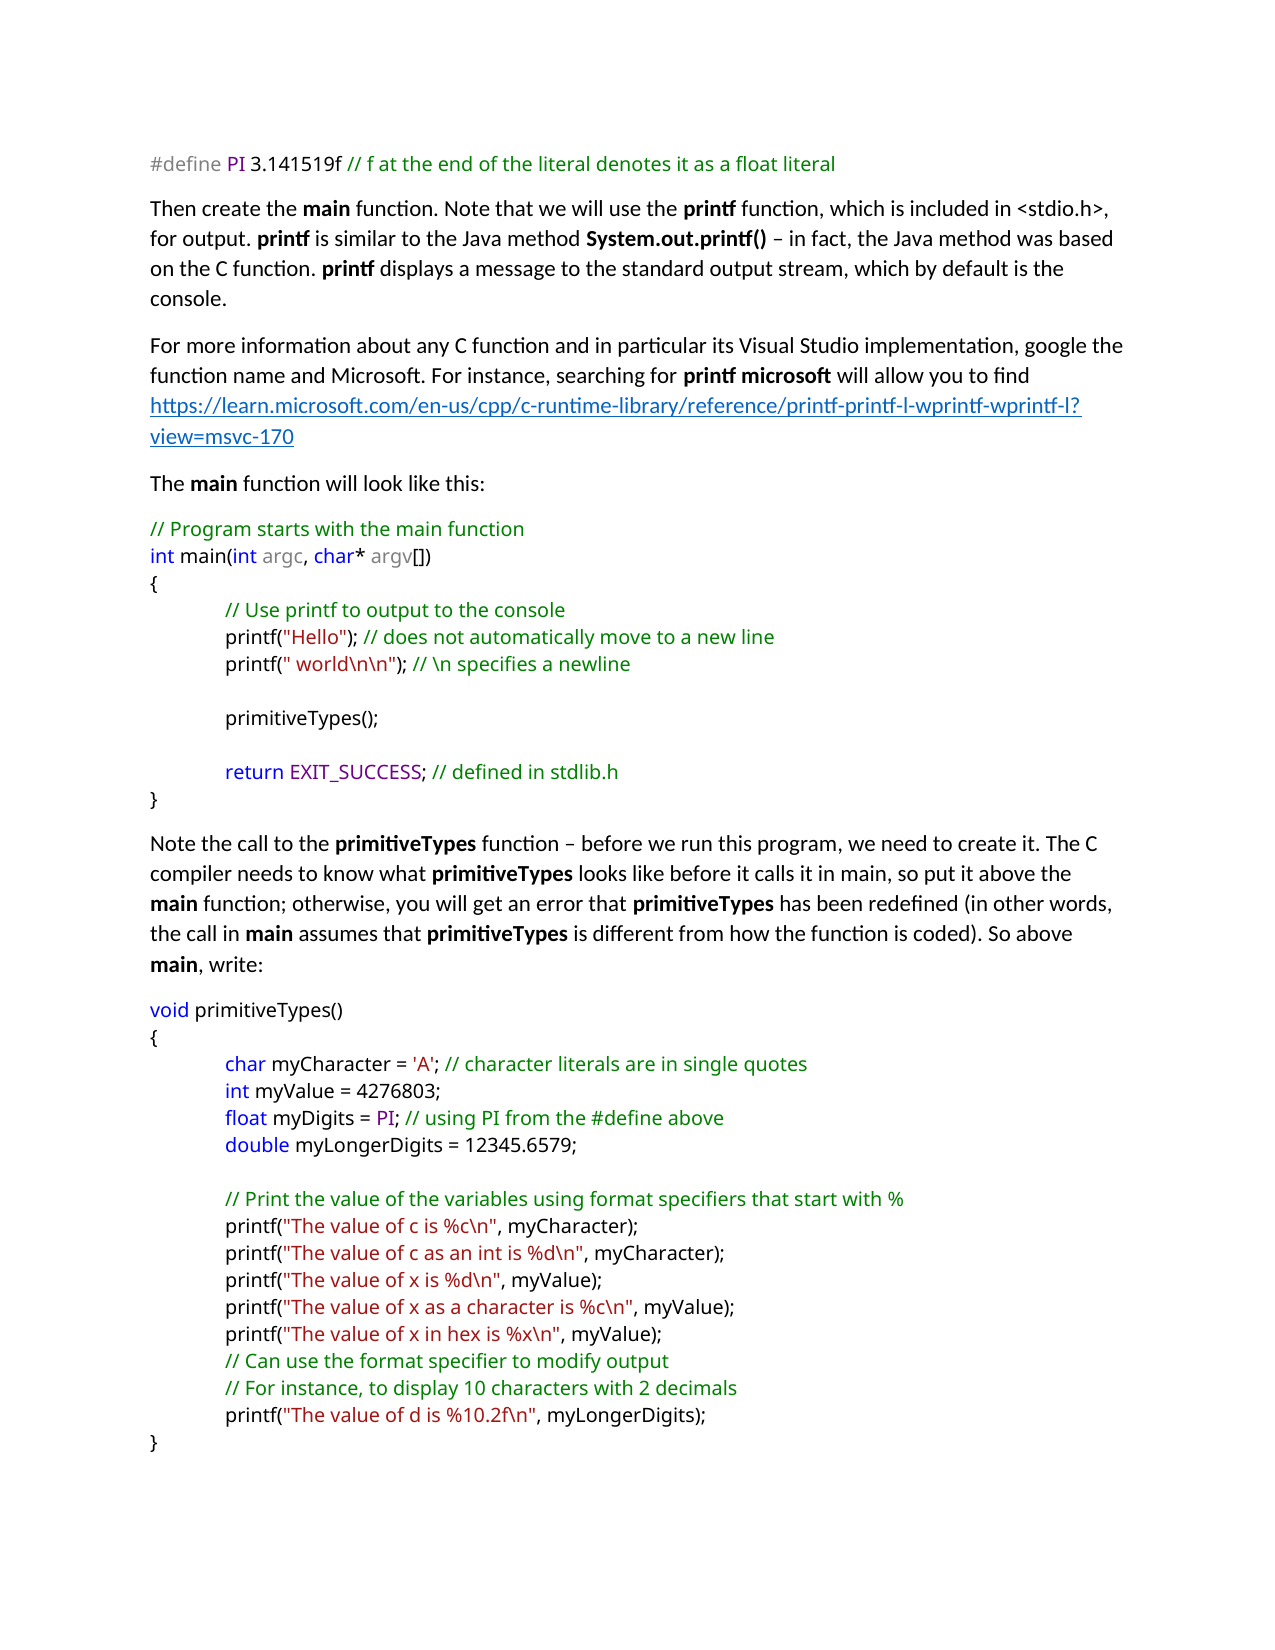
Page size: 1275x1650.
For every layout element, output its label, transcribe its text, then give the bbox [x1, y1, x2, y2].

text int myValue = 4276803; [150, 1078, 1125, 1104]
text double myLongerDigits = 12345.6579; [150, 1132, 1125, 1158]
text float myDigits = PI; // using PI from the #define above [150, 1104, 1125, 1132]
text // For instance, to display 10 characters with 2 decimals [150, 1374, 1125, 1401]
text void primitiveTypes() [150, 997, 1125, 1024]
text printf("The value of x in hex is %x\n", myValue); [150, 1320, 1125, 1347]
text printf("The value of x as a character is %c\n", myValue); [150, 1293, 1125, 1320]
text } [150, 1428, 1125, 1455]
text printf("Hello"); // does not automatically move to a new line [150, 623, 1125, 650]
text Note the call to the primitiveTypes function – before we run this program, we need to create it. The C compiler needs to know what primitiveTypes looks like before it calls it in main, so put it above the main function; otherwise, you will get an error that primitiveTypes has been redefined (in other words, the call in main assumes that primitiveTypes is different from how the function is coded). So above main, write: [150, 829, 1125, 978]
text return EXIT_SUCCESS; // defined in stdlib.h [150, 758, 1125, 785]
text // Can use the format specifier to modify output [150, 1347, 1125, 1374]
text Then create the main function. Note that we will use the printf function, which is included in <stdio.h>, for output. printf is similar to the Java method System.out.printf() – in fact, the Java method was based on the C function. printf displays a message to the standard output stream, which by default is the console. [150, 194, 1125, 312]
text // Print the value of the variables using format specifiers that start with % [150, 1186, 1125, 1212]
text { [150, 1024, 1125, 1051]
text { [150, 569, 1125, 596]
text // Use printf to output to the console [150, 596, 1125, 623]
text For more information about any C function and in particular its Visual Studio implementation, google the function name and Microsoft. For instance, searching for printf microsoft will allow you to find https://learn.microsoft.com/en-us/cpp/c-runtime-library/reference/printf-printf-l-wprintf-wprintf-l?view=msvc-170 [150, 331, 1125, 450]
text #define PI 3.141519f // f at the end of the literal denotes it as a float literal [150, 150, 1125, 177]
text printf("The value of d is %10.2f\n", myLongerDigits); [150, 1401, 1125, 1428]
text // Program starts with the main function [150, 516, 1125, 542]
text printf(" world\n\n"); // \n specifies a newline [150, 650, 1125, 677]
text } [150, 785, 1125, 812]
text The main function will look like this: [150, 469, 1125, 497]
text primitiveTypes(); [150, 704, 1125, 731]
text printf("The value of c as an int is %d\n", myCharacter); [150, 1239, 1125, 1266]
text int main(int argc, char* argv[]) [150, 542, 1125, 569]
text printf("The value of x is %d\n", myValue); [150, 1266, 1125, 1293]
text printf("The value of c is %c\n", myCharacter); [150, 1212, 1125, 1239]
text char myCharacter = 'A'; // character literals are in single quotes [150, 1051, 1125, 1078]
